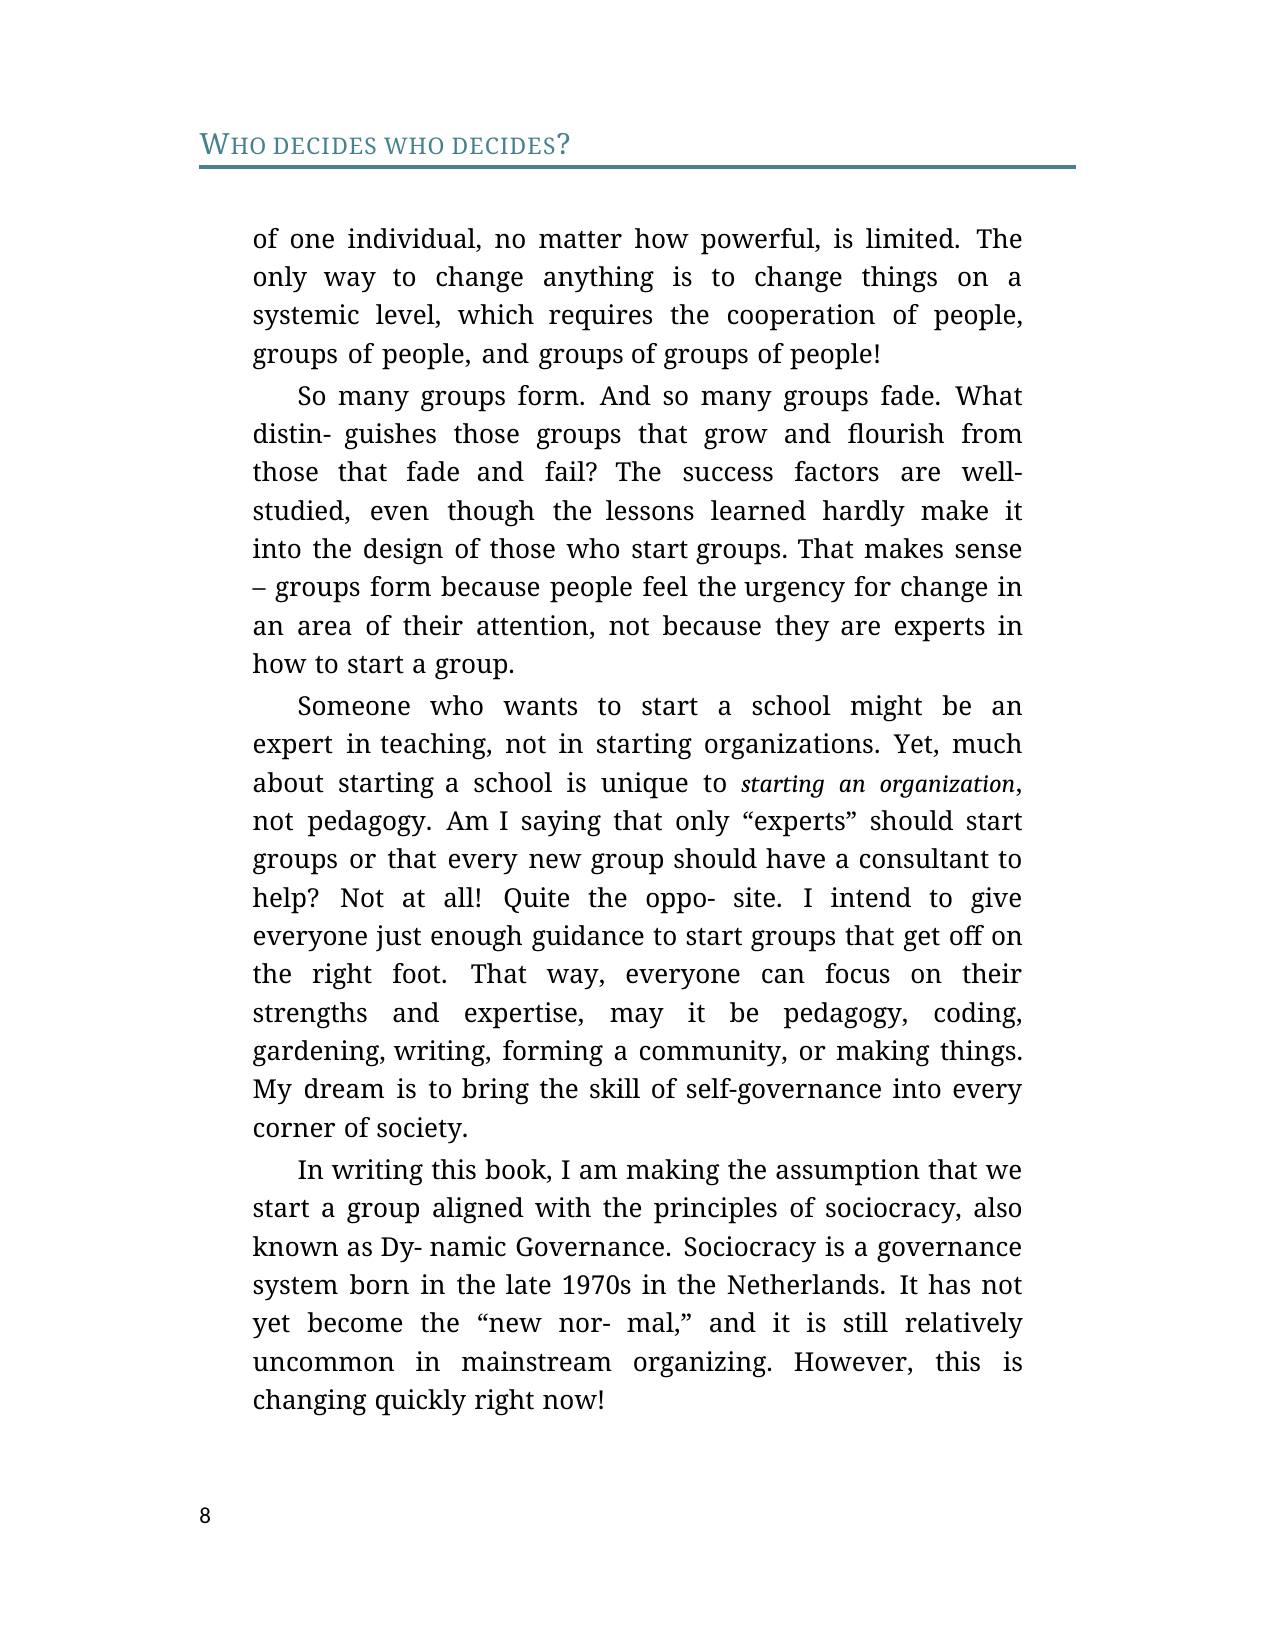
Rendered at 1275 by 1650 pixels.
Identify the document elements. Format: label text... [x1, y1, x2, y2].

text So many groups form. And so many groups fade. What distin- guishes those groups that grow and flourish from those that fade and fail? The success factors are well-studied, even though the lessons learned hardly make it into the design of those who start groups. That makes sense – groups form because people feel the urgency for change in an area of their attention, not because they are experts in how to start a group. [252, 377, 1023, 681]
text Someone who wants to start a school might be an expert in teaching, not in starting organizations. Yet, much about starting a school is unique to starting an organization, not pedagogy. Am I saying that only “experts” should start groups or that every new group should have a consultant to help? Not at all! Quite the oppo- site. I intend to give everyone just enough guidance to start groups that get off on the right foot. That way, everyone can focus on their strengths and expertise, may it be pedagogy, coding, gardening, writing, forming a community, or making things. My dream is to bring the skill of self-governance into every corner of society. [252, 688, 1023, 1145]
text of one individual, no matter how powerful, is limited. The only way to change anything is to change things on a systemic level, which requires the cooperation of people, groups of people, and groups of groups of people! [252, 220, 1023, 371]
text In writing this book, I am making the assumption that we start a group aligned with the principles of sociocracy, also known as Dy- namic Governance. Sociocracy is a governance system born in the late 1970s in the Netherlands. It has not yet become the “new nor- mal,” and it is still relatively uncommon in mainstream organizing. However, this is changing quickly right now! [252, 1152, 1023, 1417]
